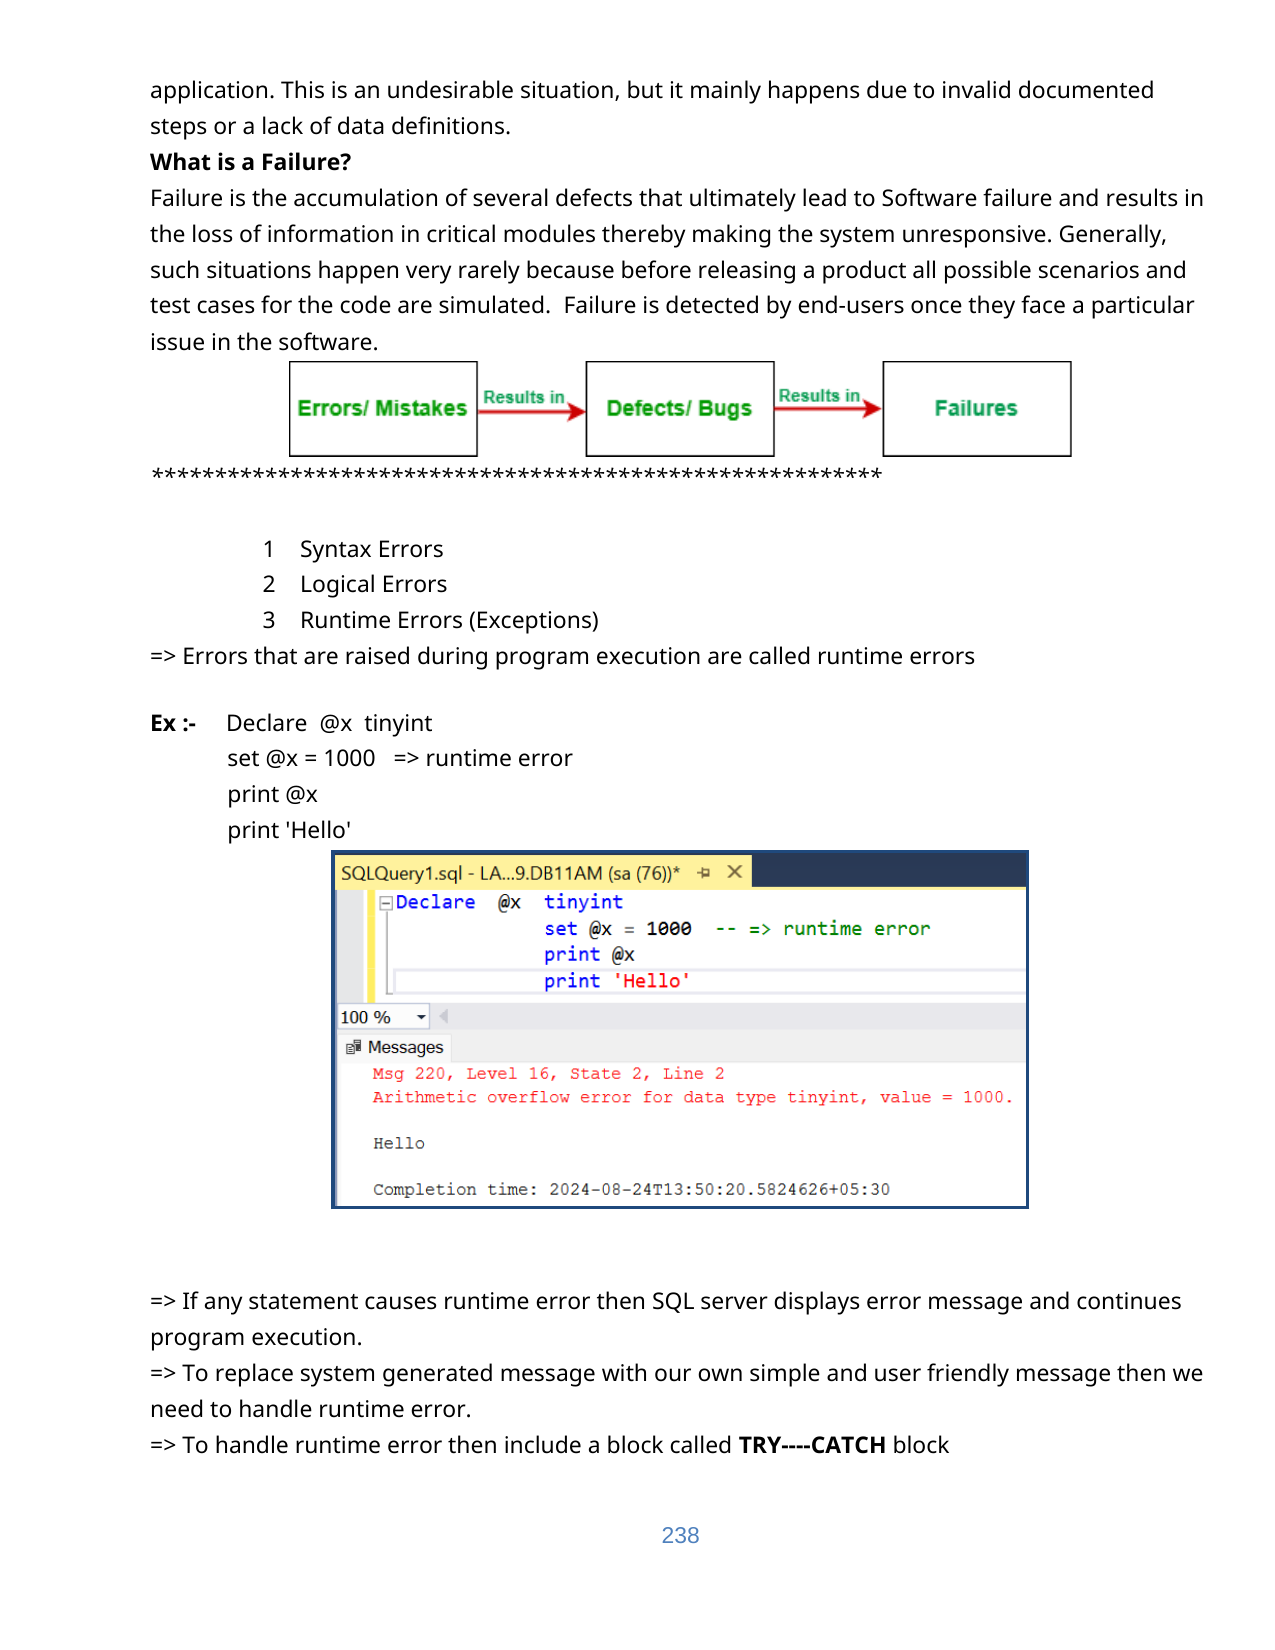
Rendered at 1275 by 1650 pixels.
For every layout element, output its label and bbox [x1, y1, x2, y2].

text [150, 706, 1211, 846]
picture [335, 853, 1026, 1206]
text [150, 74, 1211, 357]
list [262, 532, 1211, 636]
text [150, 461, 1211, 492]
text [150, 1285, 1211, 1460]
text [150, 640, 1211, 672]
picture [289, 361, 1072, 457]
